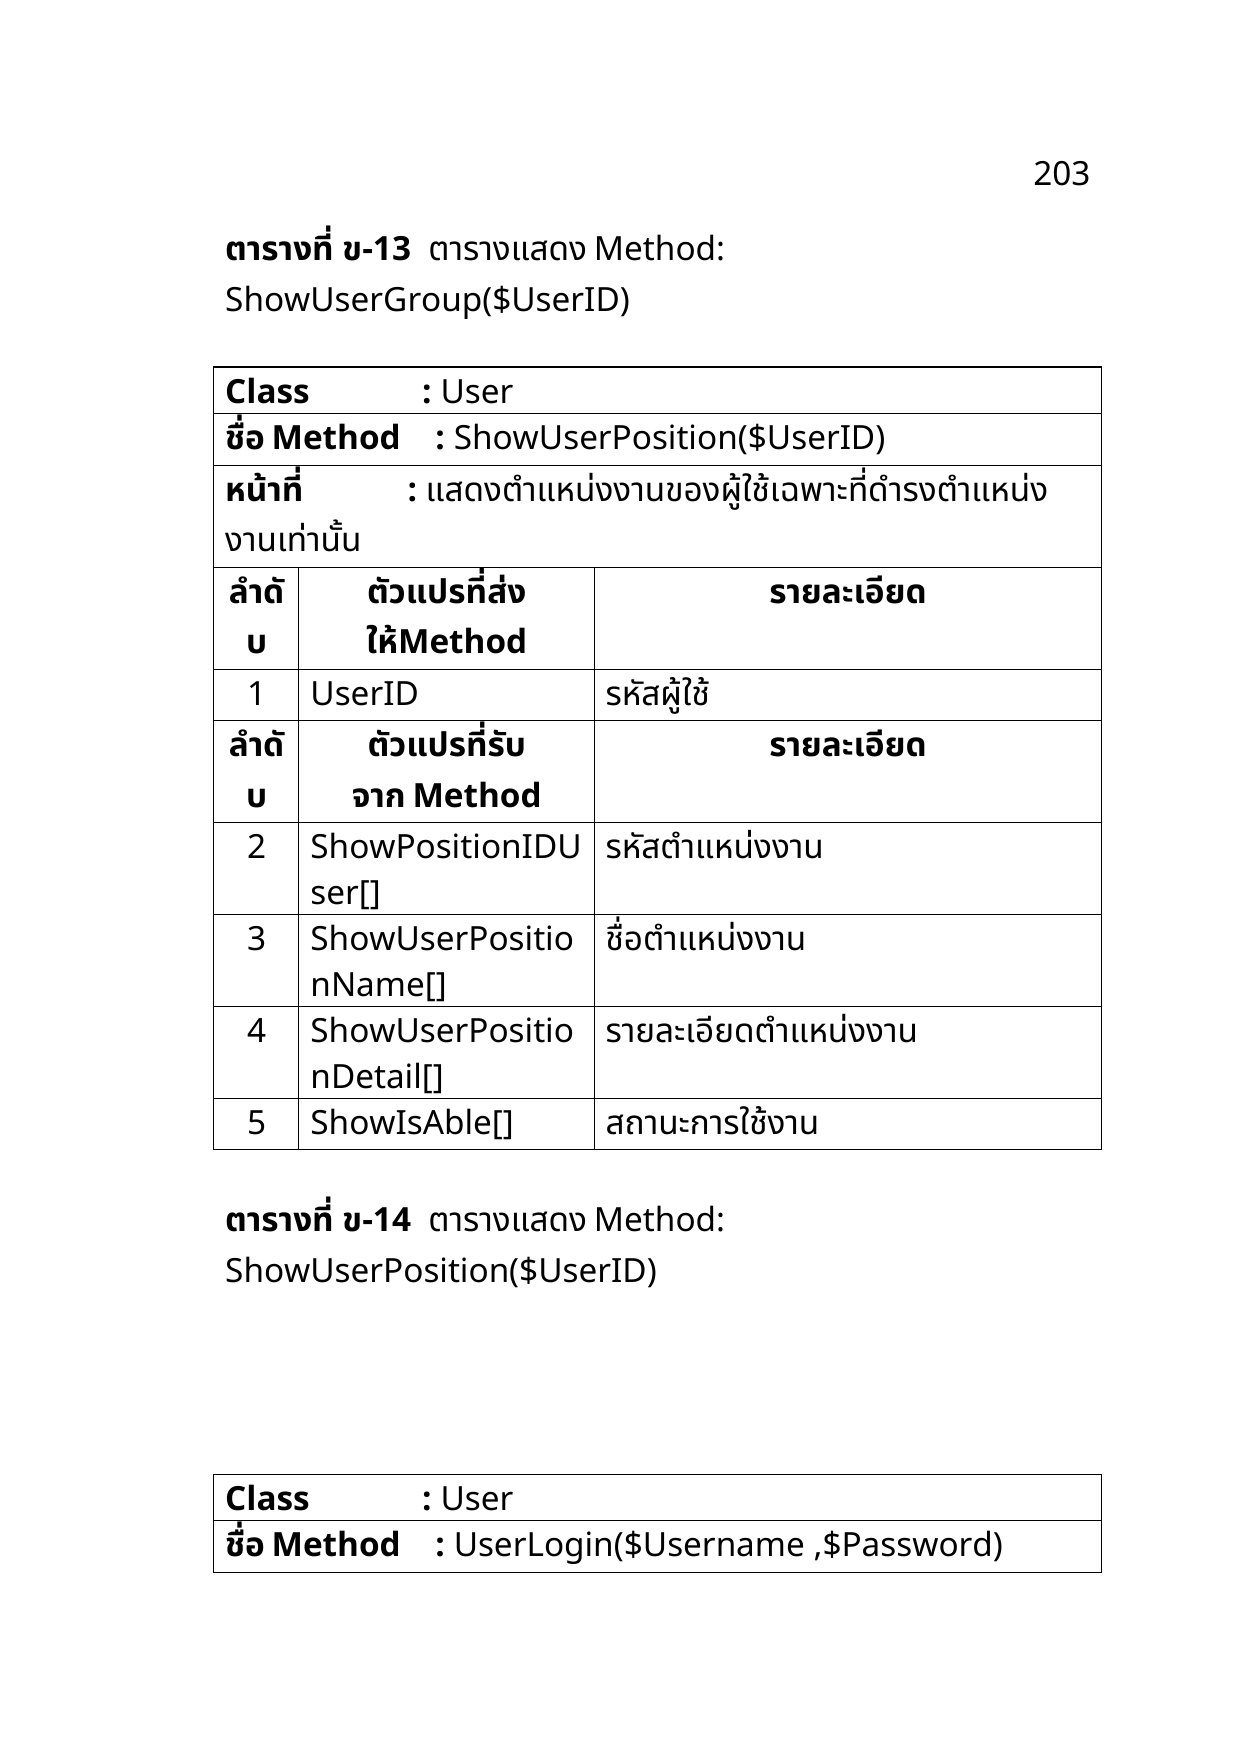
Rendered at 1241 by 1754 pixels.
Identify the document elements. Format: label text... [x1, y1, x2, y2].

text ตารางที่ ข-13 ตารางแสดงMethod: ShowUserGroup($UserID) [225, 225, 1090, 321]
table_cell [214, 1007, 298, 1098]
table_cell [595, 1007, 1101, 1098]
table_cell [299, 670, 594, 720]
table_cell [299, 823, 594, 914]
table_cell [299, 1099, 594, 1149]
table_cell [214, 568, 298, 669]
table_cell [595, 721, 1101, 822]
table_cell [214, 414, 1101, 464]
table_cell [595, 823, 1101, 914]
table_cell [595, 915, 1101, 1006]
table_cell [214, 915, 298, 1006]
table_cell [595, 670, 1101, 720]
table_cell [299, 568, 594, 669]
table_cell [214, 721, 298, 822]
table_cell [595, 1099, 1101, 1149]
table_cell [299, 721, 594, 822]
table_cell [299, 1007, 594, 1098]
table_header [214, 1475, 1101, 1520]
text ตารางที่ ข-14 ตารางแสดงMethod: ShowUserPosition($UserID) [225, 1196, 1090, 1292]
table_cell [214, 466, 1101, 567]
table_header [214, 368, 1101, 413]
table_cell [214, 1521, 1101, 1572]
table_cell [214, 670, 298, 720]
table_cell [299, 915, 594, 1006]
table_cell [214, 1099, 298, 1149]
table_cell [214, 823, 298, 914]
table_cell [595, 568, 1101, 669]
